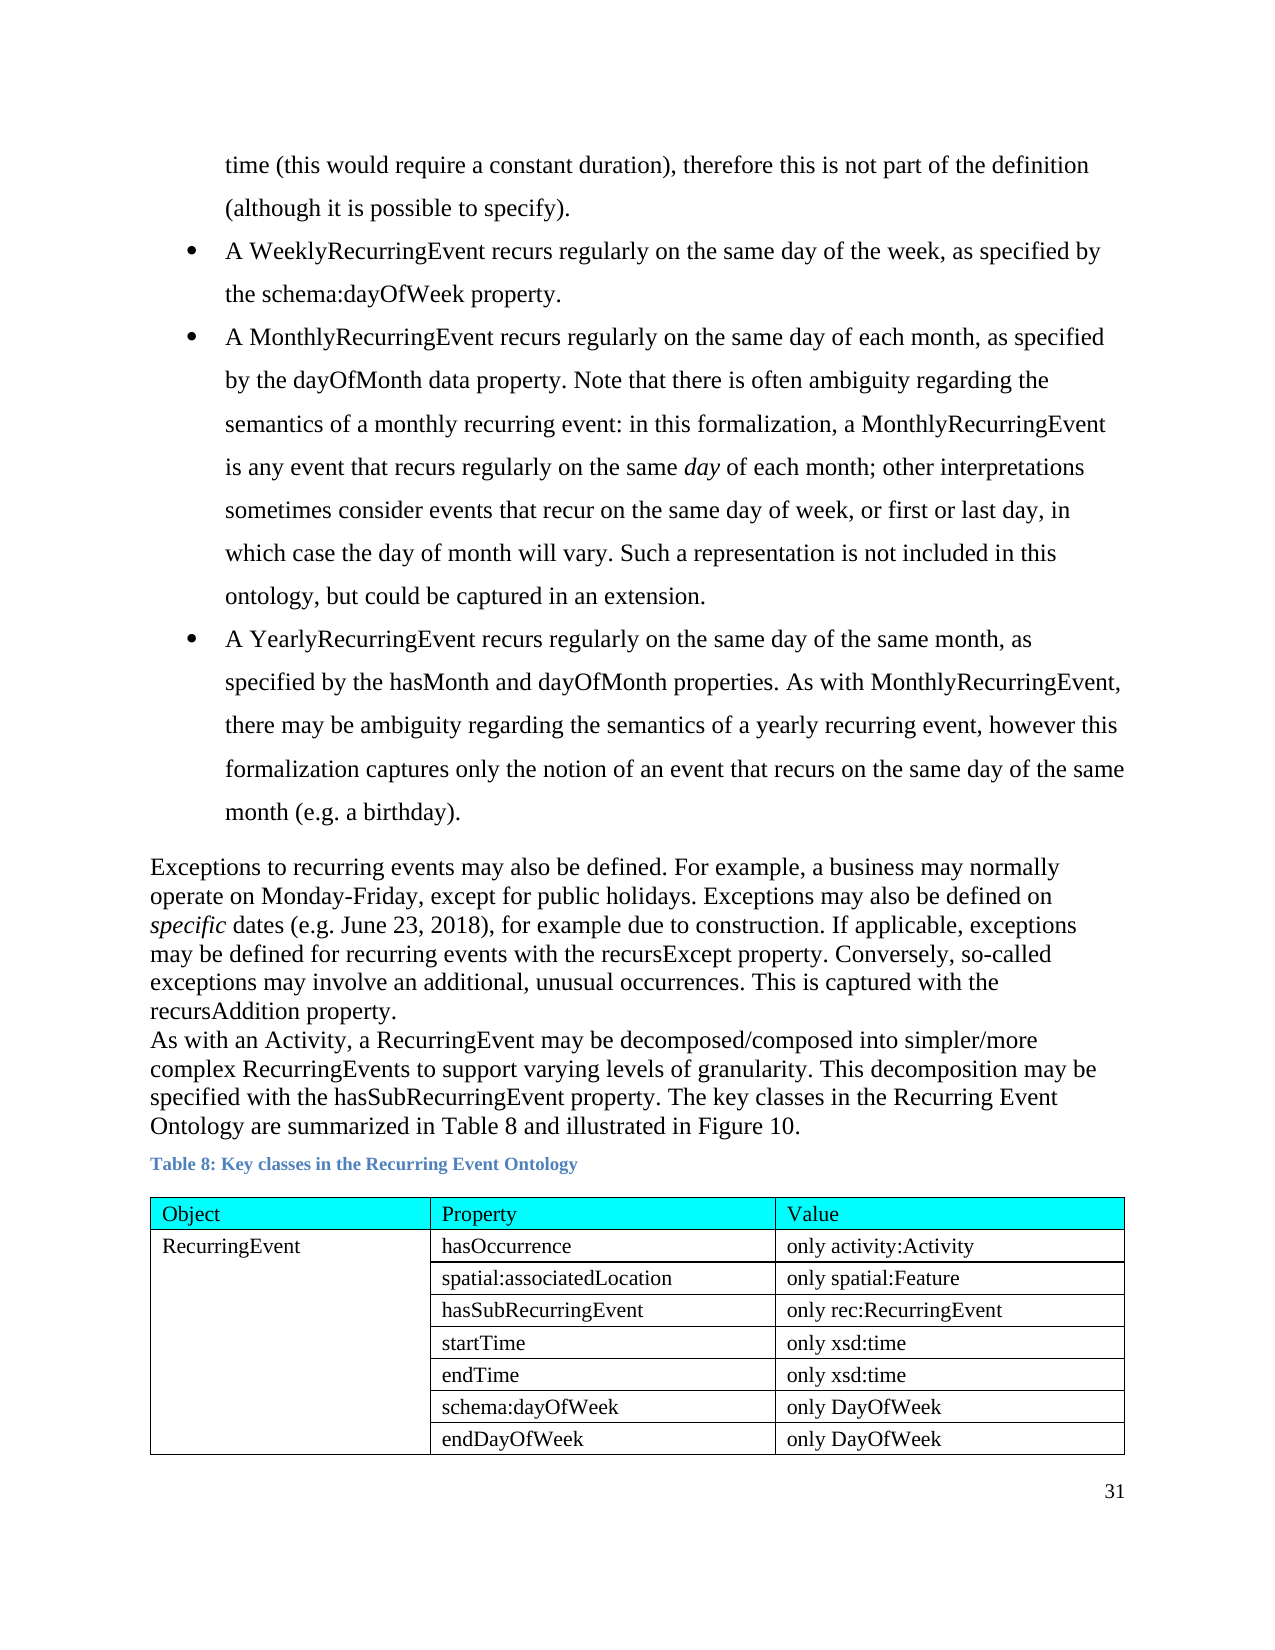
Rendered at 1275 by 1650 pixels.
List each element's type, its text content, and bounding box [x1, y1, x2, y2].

table_cell only DayOfWeek [776, 1423, 1124, 1454]
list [187, 150, 1125, 222]
table_cell only xsd:time [776, 1359, 1124, 1390]
table_cell hasOccurrence [431, 1230, 775, 1261]
table_cell spatial:associatedLocation [431, 1263, 775, 1293]
table_cell endTime [431, 1359, 775, 1390]
table_header Property [431, 1198, 775, 1229]
table_cell RecurringEvent [151, 1230, 430, 1454]
list A WeeklyRecurringEvent recurs regularly on the same day of the week, as specified by the schema:dayOfWeek property. [187, 236, 1125, 308]
table_cell schema:dayOfWeek [431, 1391, 775, 1422]
text As with an Activity, a RecurringEvent may be decomposed/composed into simpler/more complex RecurringEvents to support varying levels of granularity. This decomposition may be specified with the hasSubRecurringEvent property. The key classes in the Recurring Event Ontology are summarized in Table 8 and illustrated in Figure 9. [150, 1025, 1125, 1140]
table_cell endDayOfWeek [431, 1423, 775, 1454]
table_header Value [776, 1198, 1124, 1229]
table_cell only activity:Activity [776, 1230, 1124, 1261]
table_cell startTime [431, 1327, 775, 1358]
table_cell only DayOfWeek [776, 1391, 1124, 1422]
text Table 8: Key classes in the Recurring Event Ontology [150, 1152, 1125, 1174]
table_cell only xsd:time [776, 1327, 1124, 1358]
list A YearlyRecurringEvent recurs regularly on the same day of the same month, as specified by the hasMonth and dayOfMonth properties. As with MonthlyRecurringEvent, there may be ambiguity regarding the semantics of a yearly recurring event, however this formalization captures only the notion of an event that recurs on the same day of the same month (e.g. a birthday). [187, 624, 1125, 826]
text Exceptions to recurring events may also be defined. For example, a business may normally operate on Monday-Friday, except for public holidays. Exceptions may also be defined on specific dates (e.g. June 23, 2018), for example due to construction. If applicable, exceptions may be defined for recurring events with the recursExcept property. Conversely, so-called exceptions may involve an additional, unusual occurrences. This is captured with the recursAddition property. [150, 852, 1125, 1025]
table_header Object [151, 1198, 430, 1229]
table_cell hasSubRecurringEvent [431, 1295, 775, 1326]
table_cell only spatial:Feature [776, 1263, 1124, 1293]
list A MonthlyRecurringEvent recurs regularly on the same day of each month, as specified by the dayOfMonth data property. Note that there is often ambiguity regarding the semantics of a monthly recurring event: in this formalization, a MonthlyRecurringEvent is any event that recurs regularly on the same day of each month; other interpretations sometimes consider events that recur on the same day of week, or first or last day, in which case the day of month will vary. Such a representation is not included in this ontology, but could be captured in an extension. [187, 322, 1125, 610]
table_cell only rec:RecurringEvent [776, 1295, 1124, 1326]
